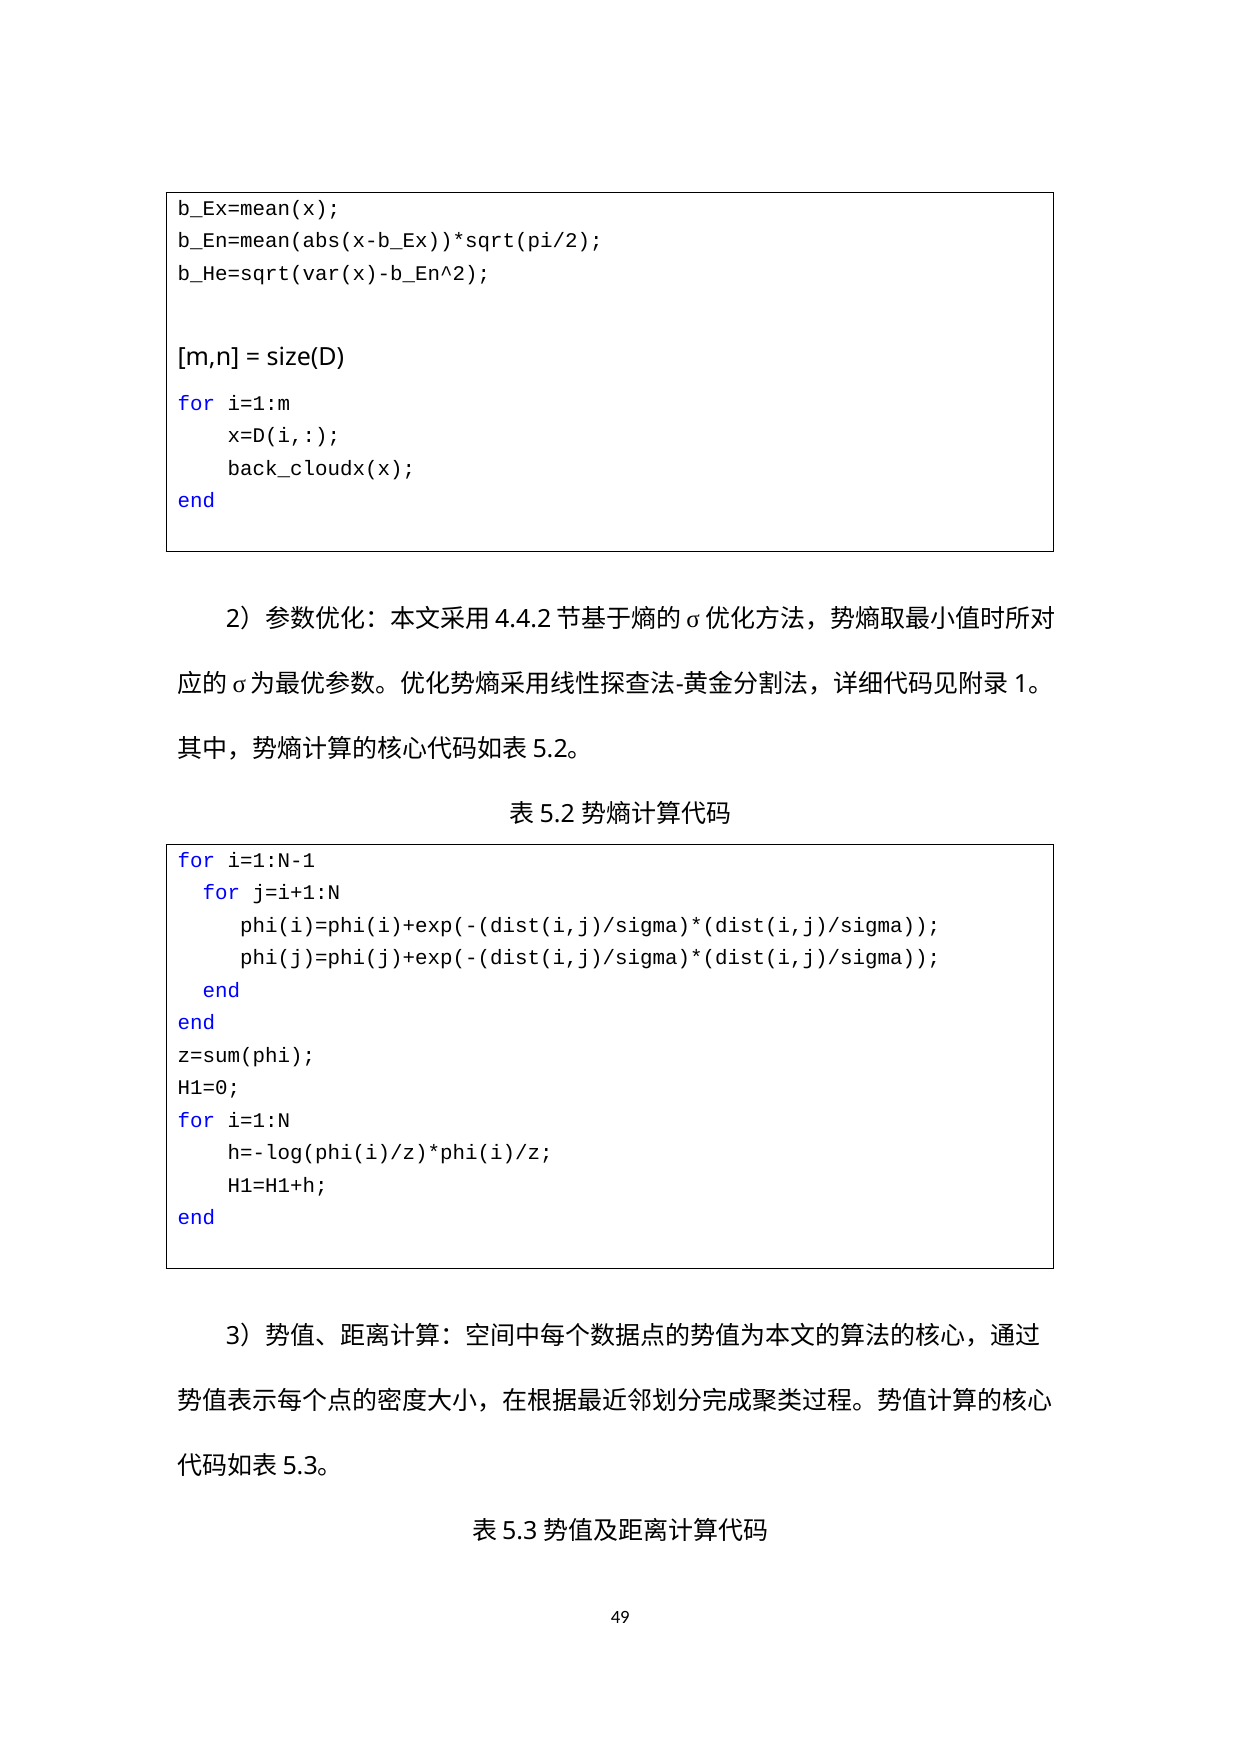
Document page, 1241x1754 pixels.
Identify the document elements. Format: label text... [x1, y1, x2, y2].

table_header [167, 193, 1053, 551]
text 3）势值、距离计算：空间中每个数据点的势值为本文的算法的核心，通过势值表示每个点的密度大小，在根据最近邻划分完成聚类过程。势值计算的核心代码如表5.3。 [177, 1301, 1063, 1496]
text 表5.3 势值及距离计算代码 [177, 1496, 1063, 1561]
text 2）参数优化：本文采用4.4.2节基于熵的σ优化方法，势熵取最小值时所对应的σ为最优参数。优化势熵采用线性探查法-黄金分割法，详细代码见附录1。其中，势熵计算的核心代码如表5.2。 [177, 584, 1063, 779]
text 表5.2 势熵计算代码 [177, 779, 1063, 844]
table_header for i=1:N-1 for j=i+1:N phi(i)=phi(i)+exp(-(dist(i,j)/sigma)*(dist(i,j)/sigma)); phi(j)=phi(j)+exp(-(dist(i,j)/sigma)*(dist(i,j)/sigma)); end end z=sum(phi); H1=0; for i=1:N h=-log(phi(i)/z)*phi(i)/z; H1=H1+h; end [167, 845, 1053, 1268]
